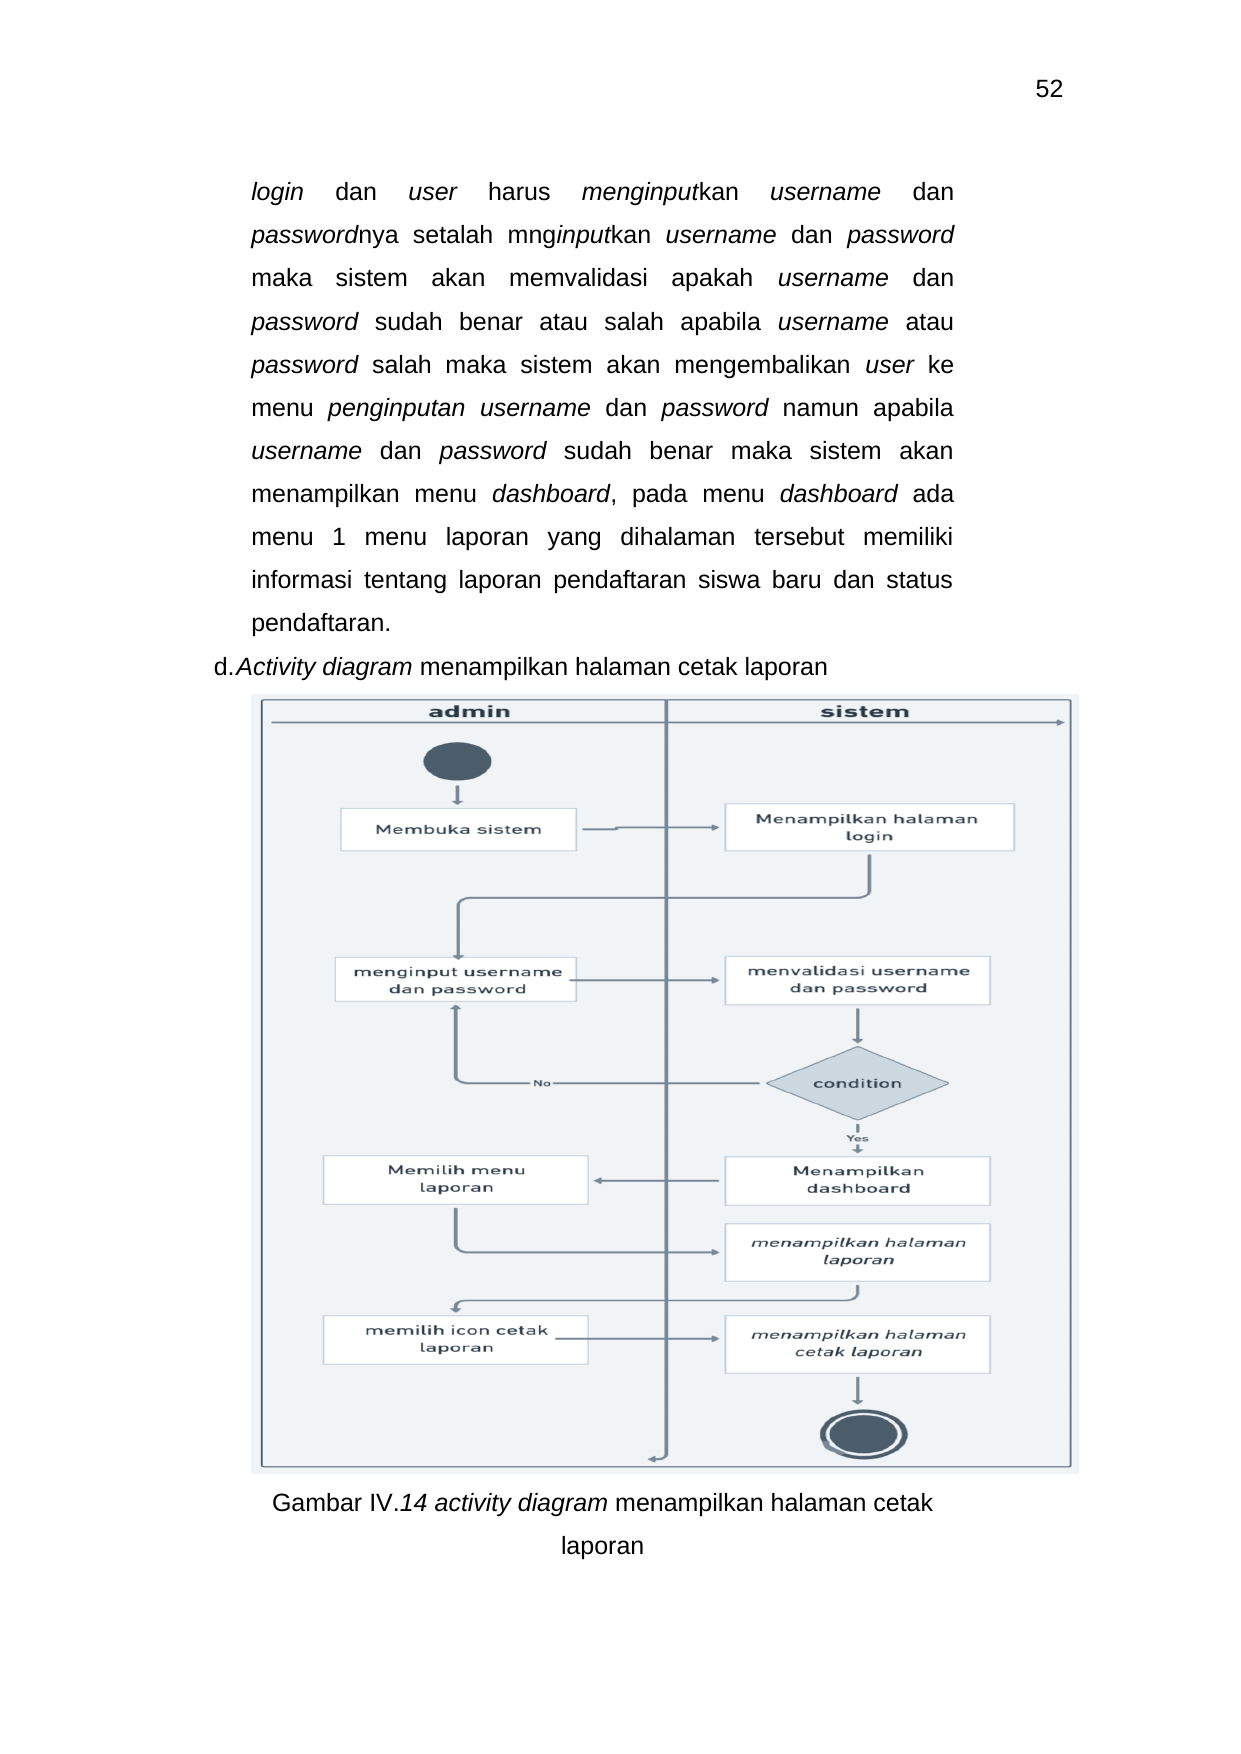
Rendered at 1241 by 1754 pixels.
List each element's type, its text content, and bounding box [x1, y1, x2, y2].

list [251, 177, 954, 637]
picture [251, 694, 1080, 1474]
list Gambar IV.14 activity diagram menampilkan halaman cetak laporan [251, 1488, 954, 1559]
list Activity diagram menampilkan halaman cetak laporan [213, 652, 954, 680]
